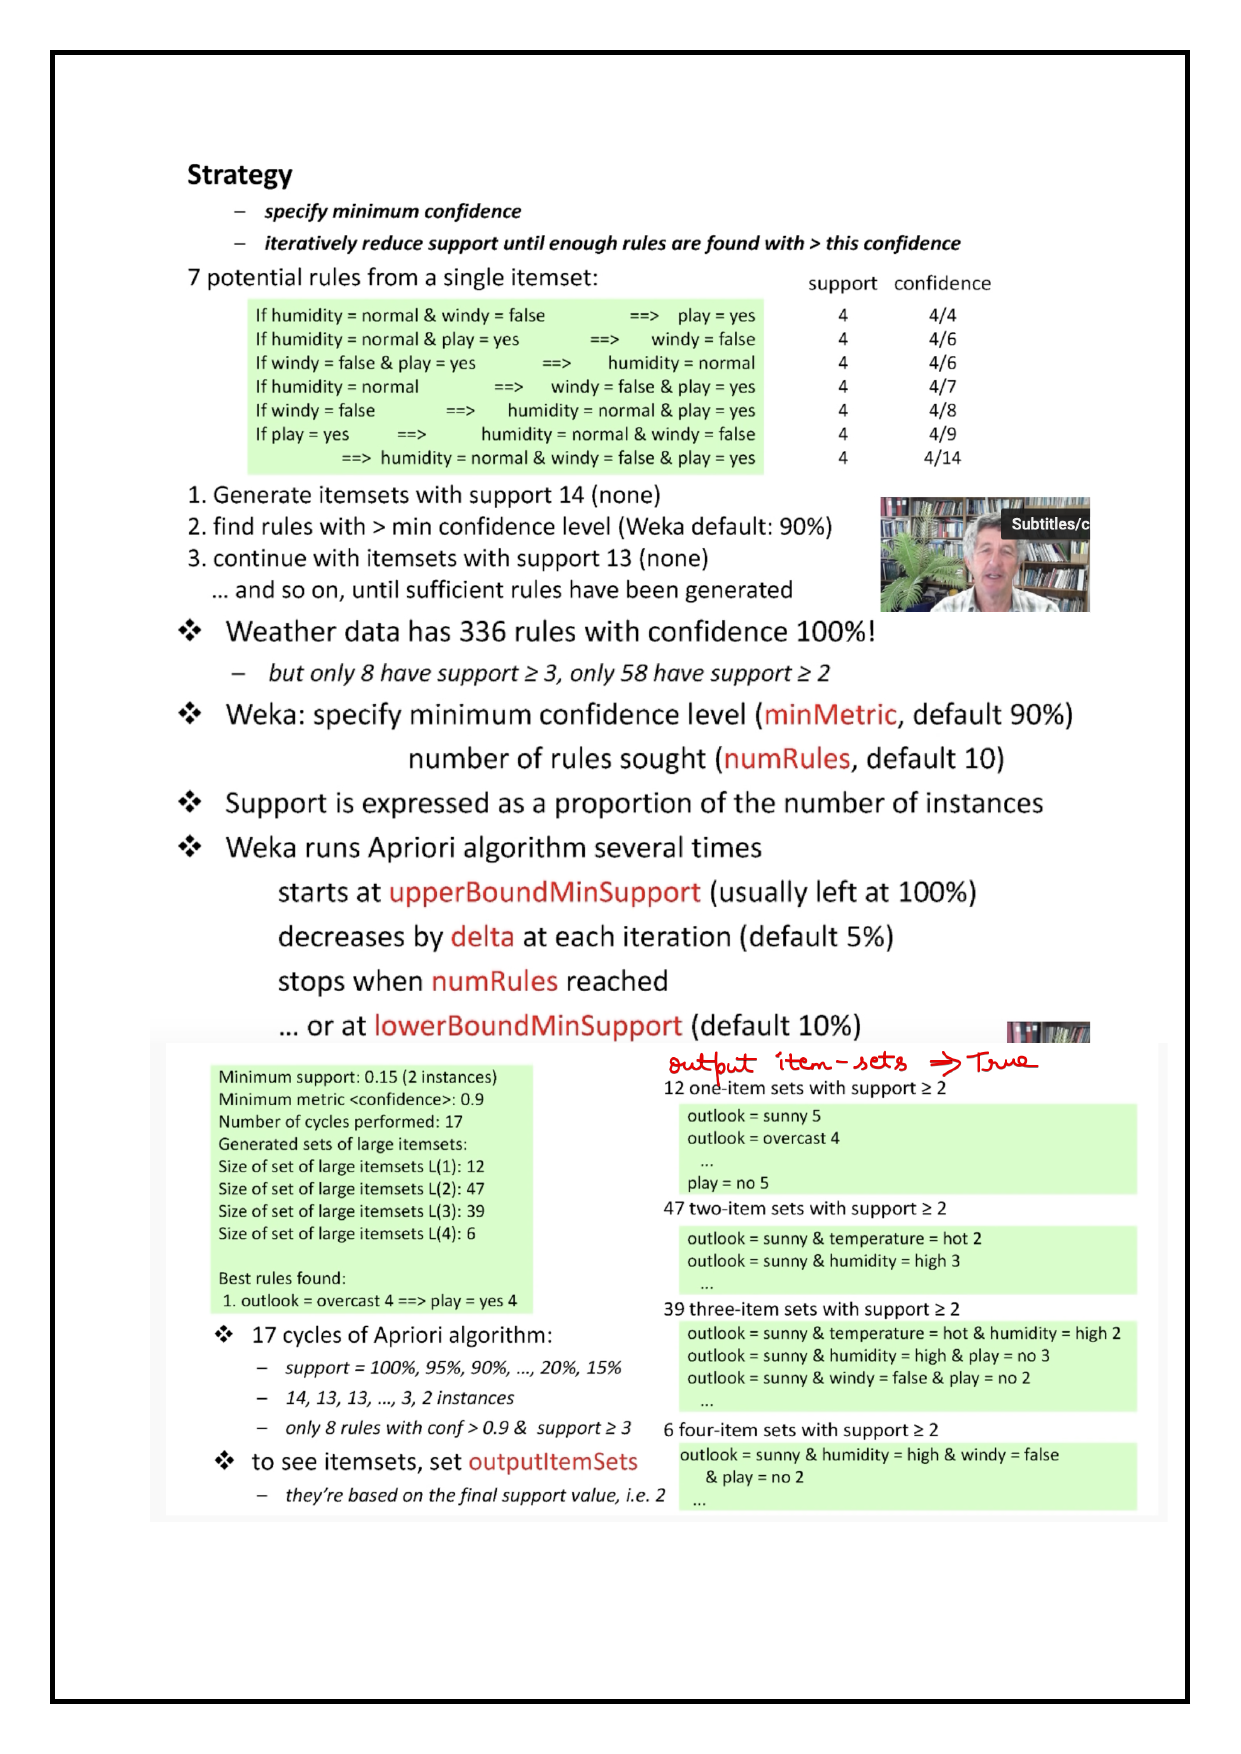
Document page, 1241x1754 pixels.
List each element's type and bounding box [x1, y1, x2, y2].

picture [150, 150, 1168, 1522]
